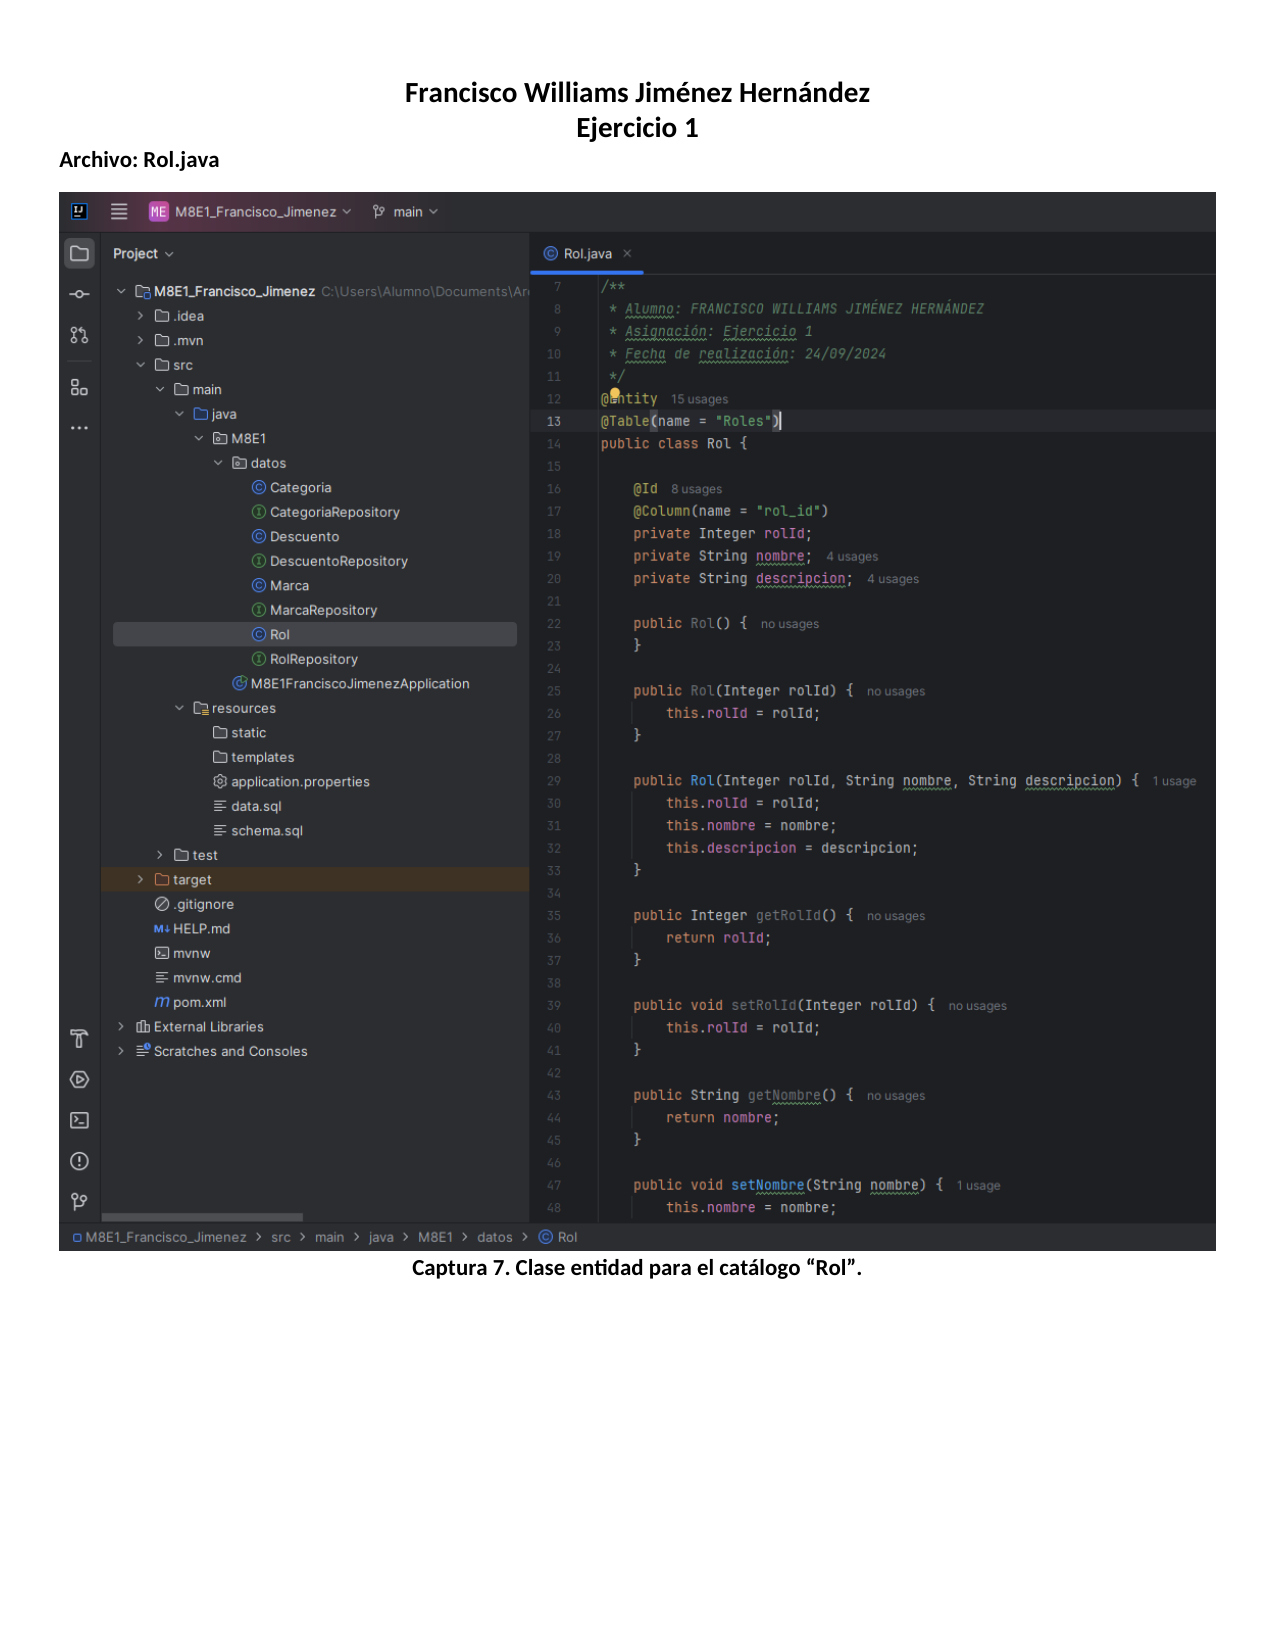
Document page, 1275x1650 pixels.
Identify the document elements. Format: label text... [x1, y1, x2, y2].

text Archivo: Rol.java [59, 145, 1216, 173]
picture [59, 192, 1216, 1251]
text Captura 7. Clase entidad para el catálogo “Rol”. [59, 1251, 1216, 1281]
